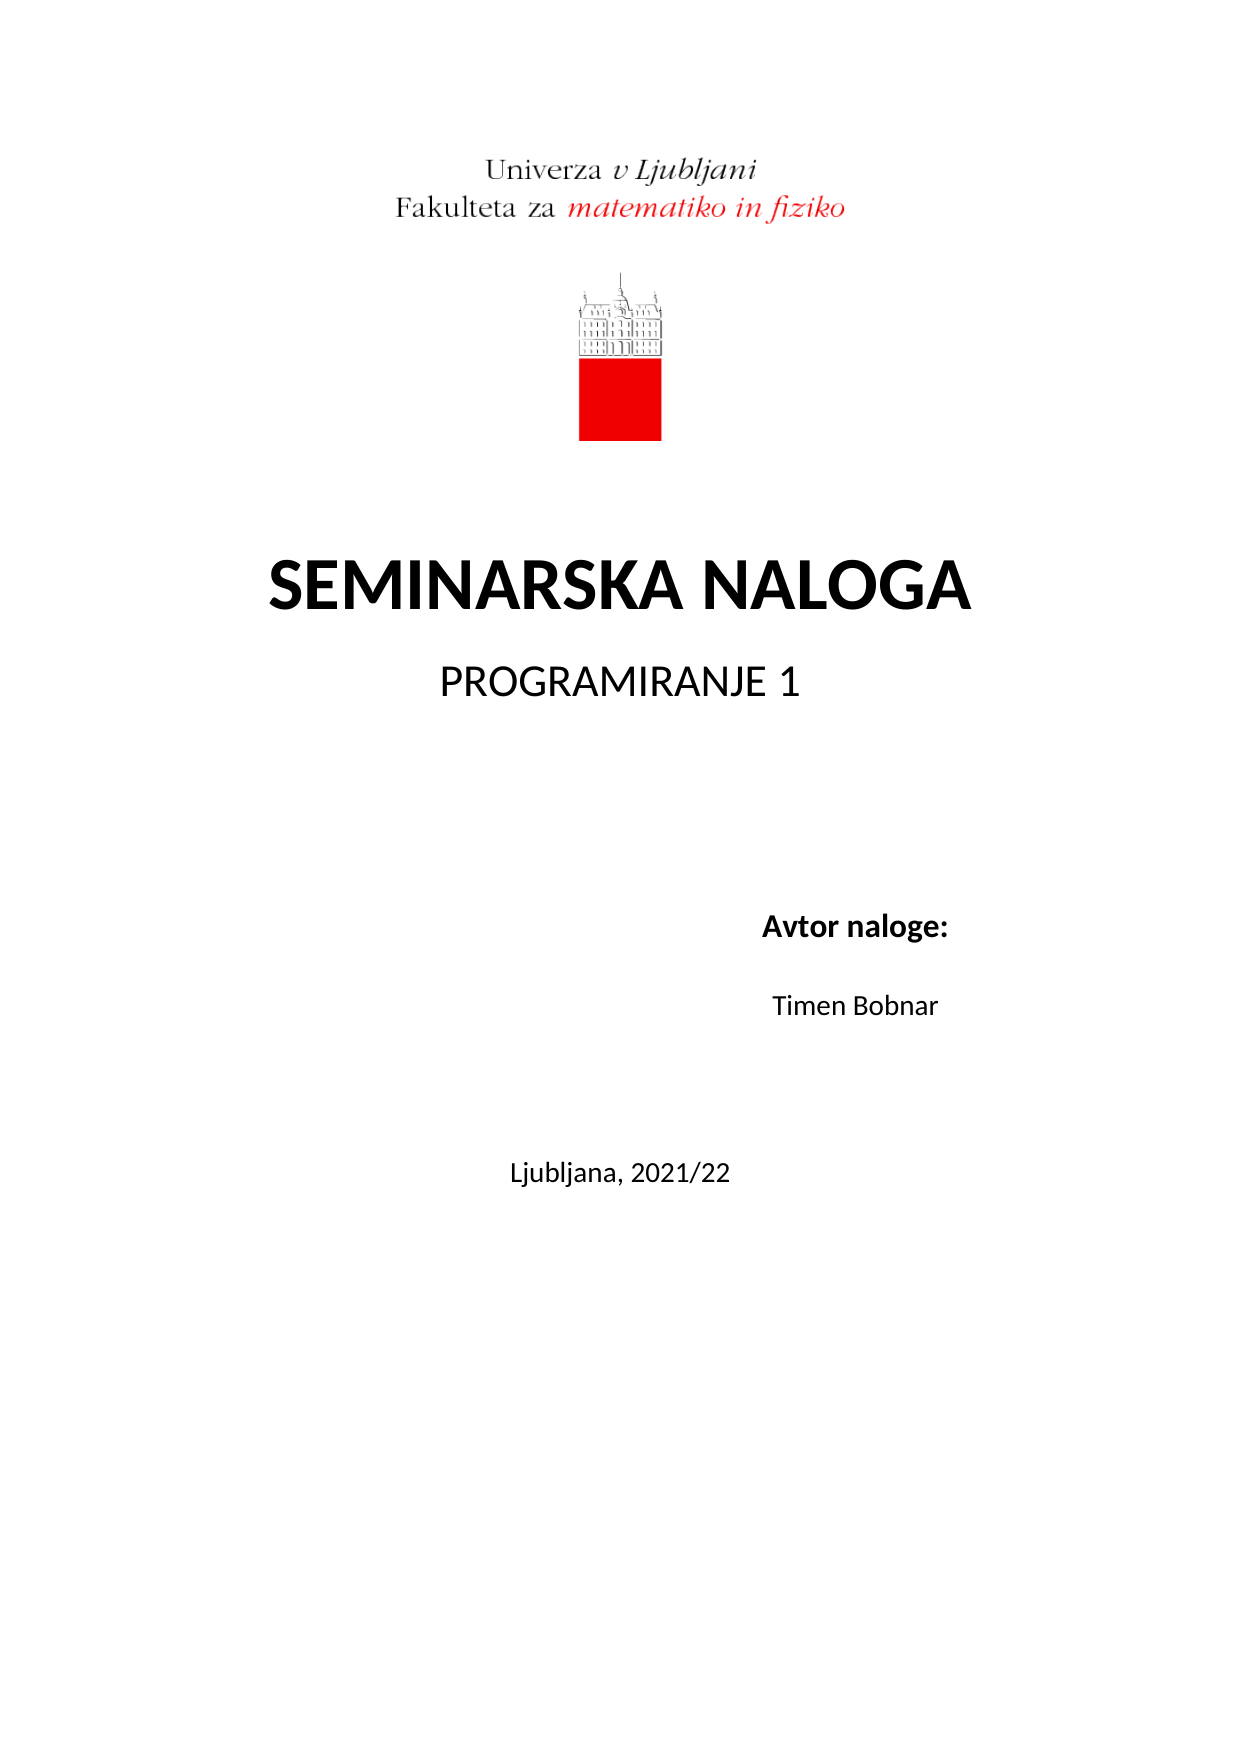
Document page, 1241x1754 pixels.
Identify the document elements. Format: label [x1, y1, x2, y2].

picture [391, 147, 849, 441]
